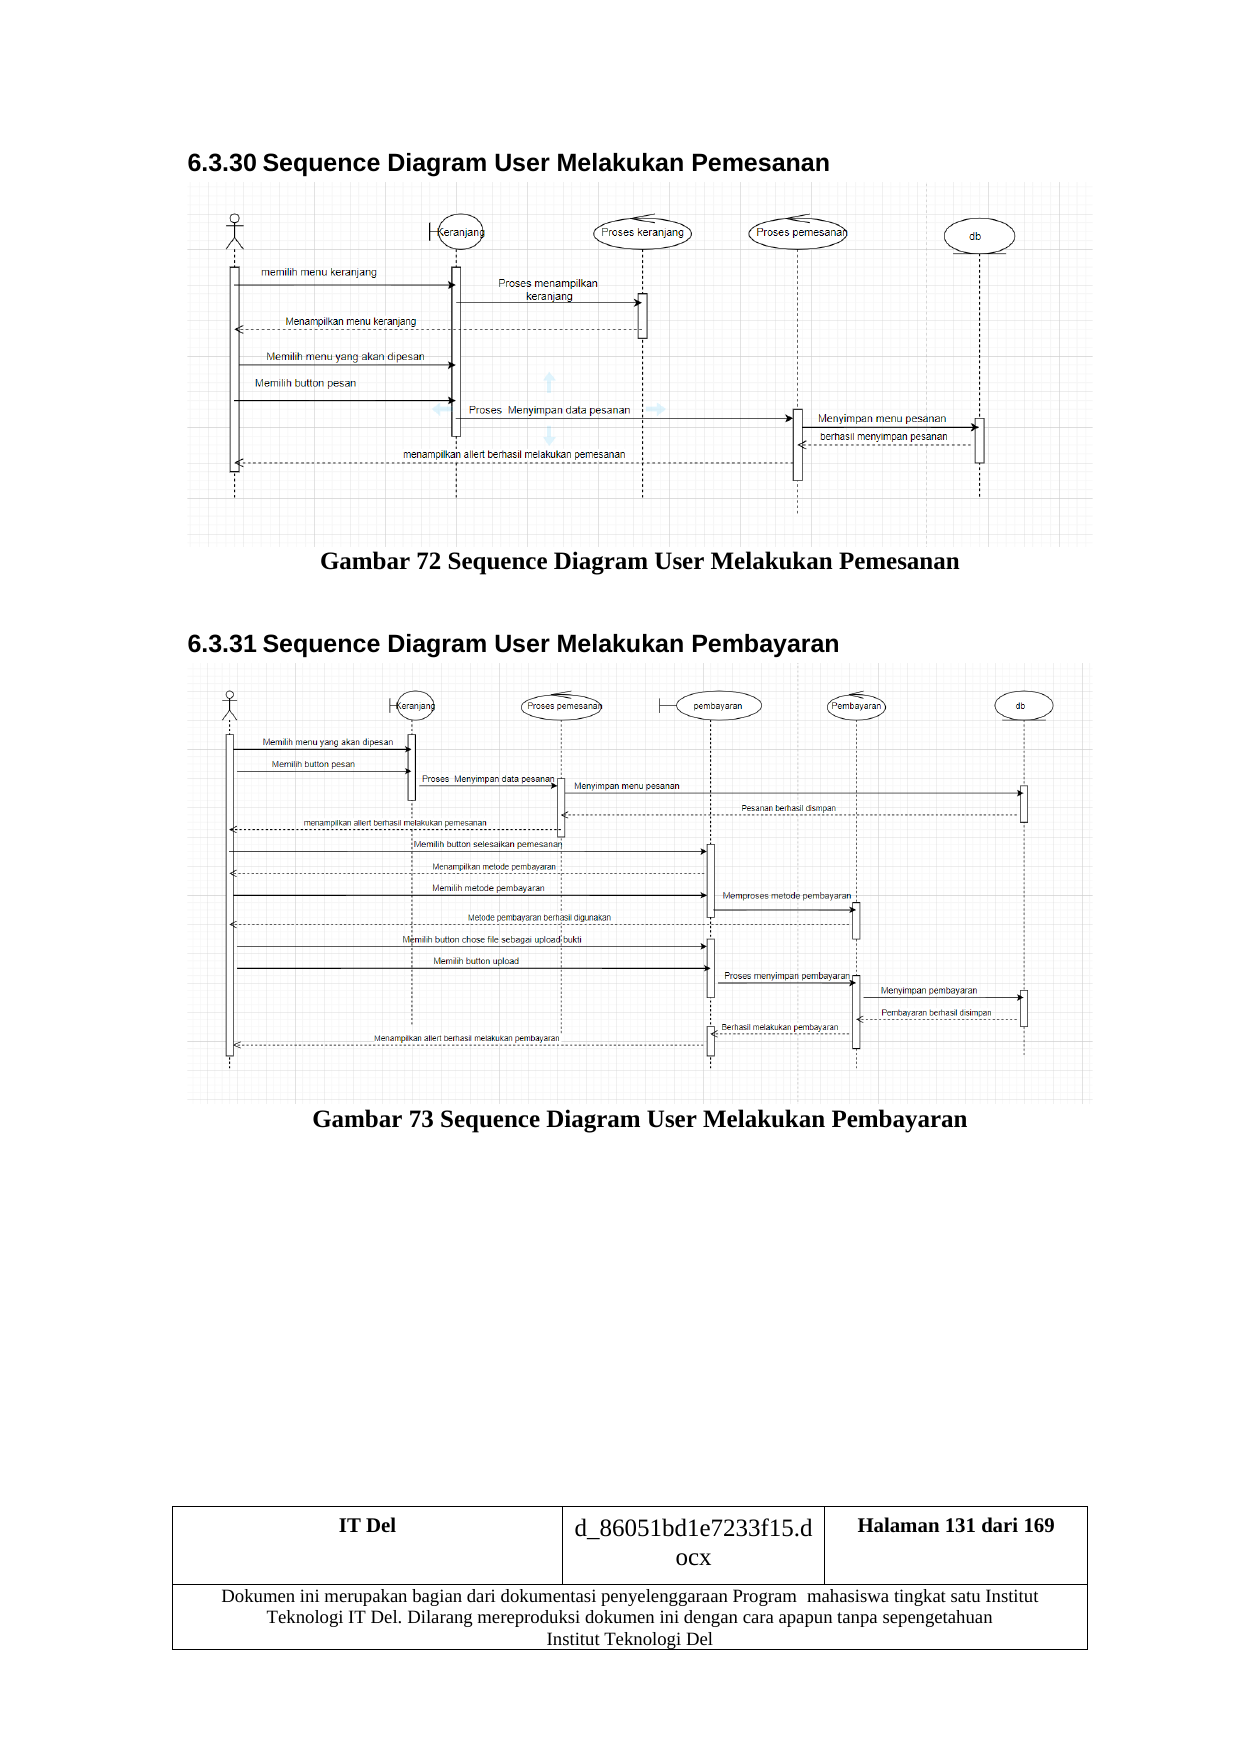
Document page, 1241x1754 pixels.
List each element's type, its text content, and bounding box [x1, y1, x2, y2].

subtitle Sequence Diagram User Melakukan Pemesanan [187, 148, 1092, 176]
text Gambar 73 Sequence Diagram User Melakukan Pembayaran [187, 1104, 1092, 1132]
picture [187, 663, 1093, 1104]
picture [187, 182, 1093, 547]
text Gambar 72 Sequence Diagram User Melakukan Pemesanan [187, 547, 1092, 575]
subtitle Sequence Diagram User Melakukan Pembayaran [187, 629, 1092, 658]
